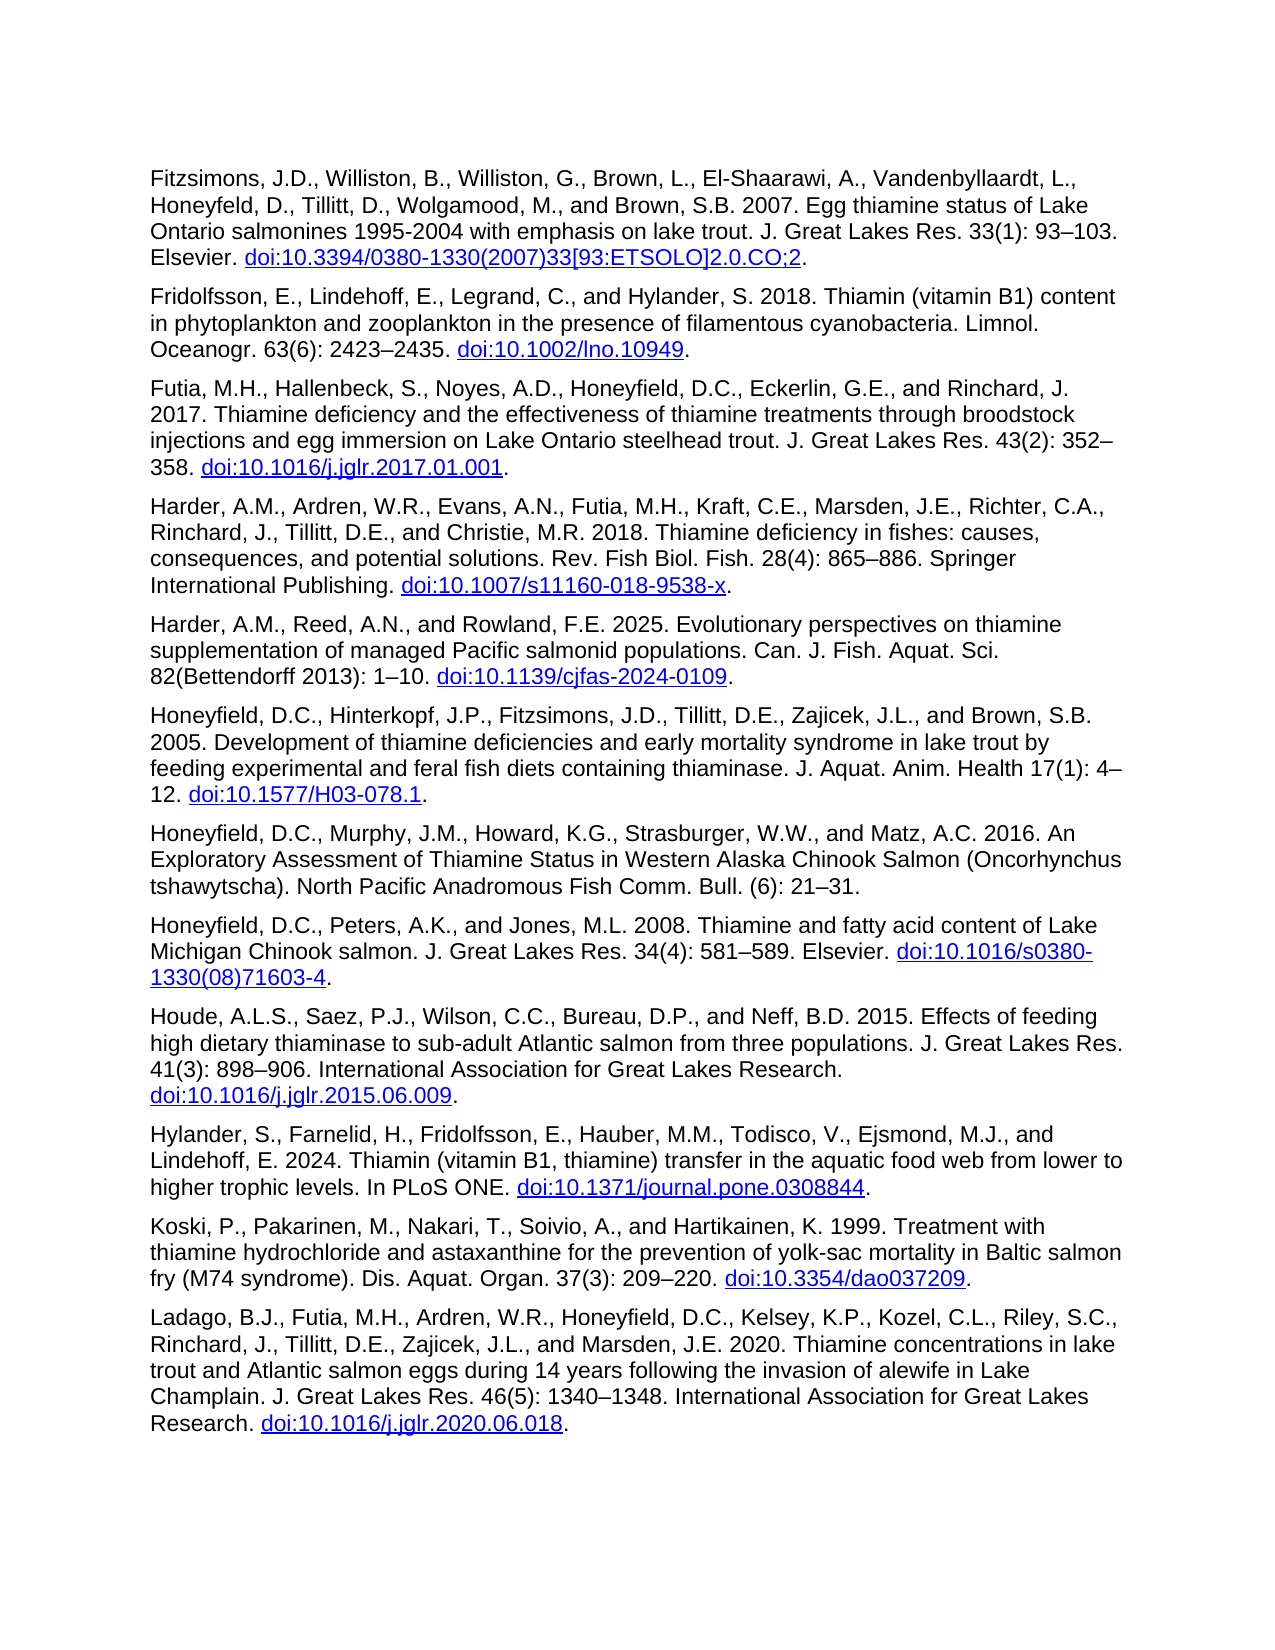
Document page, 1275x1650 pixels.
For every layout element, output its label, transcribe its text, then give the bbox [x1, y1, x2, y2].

text Honeyfield, D.C., Peters, A.K., and Jones, M.L. 2008. Thiamine and fatty acid content of Lake Michigan Chinook salmon. J. Great Lakes Res. 34(4): 581–589. Elsevier. doi:10.1016/s0380-1330(08)71603-4. [150, 912, 1125, 991]
text Koski, P., Pakarinen, M., Nakari, T., Soivio, A., and Hartikainen, K. 1999. Treatment with thiamine hydrochloride and astaxanthine for the prevention of yolk-sac mortality in Baltic salmon fry (M74 syndrome). Dis. Aquat. Organ. 37(3): 209–220. doi:10.3354/dao037209. [150, 1213, 1125, 1292]
text Harder, A.M., Ardren, W.R., Evans, A.N., Futia, M.H., Kraft, C.E., Marsden, J.E., Richter, C.A., Rinchard, J., Tillitt, D.E., and Christie, M.R. 2018. Thiamine deficiency in fishes: causes, consequences, and potential solutions. Rev. Fish Biol. Fish. 28(4): 865–886. Springer International Publishing. doi:10.1007/s11160-018-9538-x. [150, 493, 1125, 598]
text Futia, M.H., Hallenbeck, S., Noyes, A.D., Honeyfield, D.C., Eckerlin, G.E., and Rinchard, J. 2017. Thiamine deficiency and the effectiveness of thiamine treatments through broodstock injections and egg immersion on Lake Ontario steelhead trout. J. Great Lakes Res. 43(2): 352–358. doi:10.1016/j.jglr.2017.01.001. [150, 375, 1125, 480]
text Honeyfield, D.C., Murphy, J.M., Howard, K.G., Strasburger, W.W., and Matz, A.C. 2016. An Exploratory Assessment of Thiamine Status in Western Alaska Chinook Salmon (Oncorhynchus tshawytscha). North Pacific Anadromous Fish Comm. Bull. (6): 21–31. [150, 820, 1125, 899]
text Honeyfield, D.C., Hinterkopf, J.P., Fitzsimons, J.D., Tillitt, D.E., Zajicek, J.L., and Brown, S.B. 2005. Development of thiamine deficiencies and early mortality syndrome in lake trout by feeding experimental and feral fish diets containing thiaminase. J. Aquat. Anim. Health 17(1): 4–12. doi:10.1577/H03-078.1. [150, 702, 1125, 807]
text Fitzsimons, J.D., Williston, B., Williston, G., Brown, L., El-Shaarawi, A., Vandenbyllaardt, L., Honeyfeld, D., Tillitt, D., Wolgamood, M., and Brown, S.B. 2007. Egg thiamine status of Lake Ontario salmonines 1995-2004 with emphasis on lake trout. J. Great Lakes Res. 33(1): 93–103. Elsevier. doi:10.3394/0380-1330(2007)33[93:ETSOLO]2.0.CO;2. [150, 165, 1125, 271]
text Houde, A.L.S., Saez, P.J., Wilson, C.C., Bureau, D.P., and Neff, B.D. 2015. Effects of feeding high dietary thiaminase to sub-adult Atlantic salmon from three populations. J. Great Lakes Res. 41(3): 898–906. International Association for Great Lakes Research. doi:10.1016/j.jglr.2015.06.009. [150, 1003, 1125, 1108]
text Hylander, S., Farnelid, H., Fridolfsson, E., Hauber, M.M., Todisco, V., Ejsmond, M.J., and Lindehoff, E. 2024. Thiamin (vitamin B1, thiamine) transfer in the aquatic food web from lower to higher trophic levels. In PLoS ONE. doi:10.1371/journal.pone.0308844. [150, 1121, 1125, 1200]
text Harder, A.M., Reed, A.N., and Rowland, F.E. 2025. Evolutionary perspectives on thiamine supplementation of managed Pacific salmonid populations. Can. J. Fish. Aquat. Sci. 82(Bettendorff 2013): 1–10. doi:10.1139/cjfas-2024-0109. [150, 611, 1125, 689]
text Ladago, B.J., Futia, M.H., Ardren, W.R., Honeyfield, D.C., Kelsey, K.P., Kozel, C.L., Riley, S.C., Rinchard, J., Tillitt, D.E., Zajicek, J.L., and Marsden, J.E. 2020. Thiamine concentrations in lake trout and Atlantic salmon eggs during 14 years following the invasion of alewife in Lake Champlain. J. Great Lakes Res. 46(5): 1340–1348. International Association for Great Lakes Research. doi:10.1016/j.jglr.2020.06.018. [150, 1304, 1125, 1436]
text Fridolfsson, E., Lindehoff, E., Legrand, C., and Hylander, S. 2018. Thiamin (vitamin B1) content in phytoplankton and zooplankton in the presence of filamentous cyanobacteria. Limnol. Oceanogr. 63(6): 2423–2435. doi:10.1002/lno.10949. [150, 283, 1125, 362]
